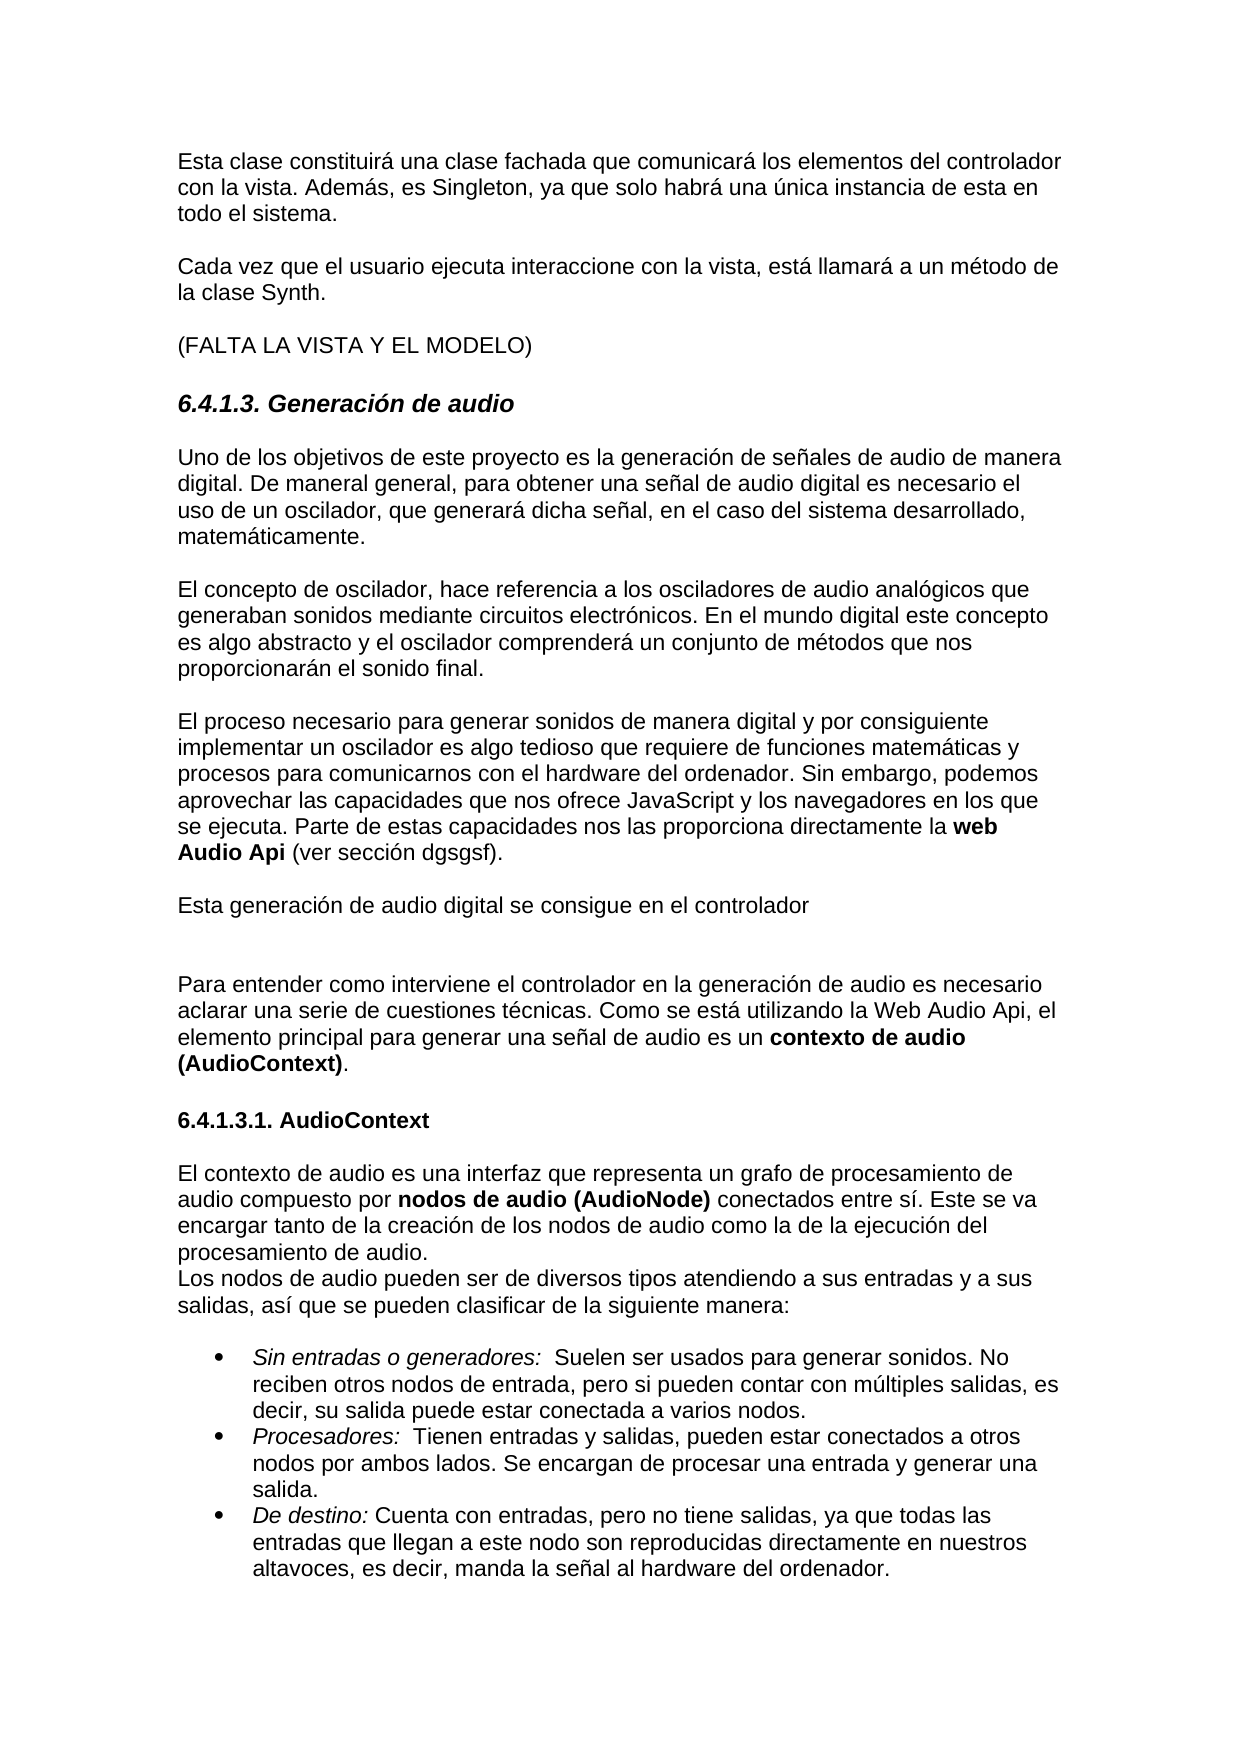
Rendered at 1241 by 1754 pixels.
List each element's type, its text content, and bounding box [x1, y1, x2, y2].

text Cada vez que el usuario ejecuta interaccione con la vista, está llamará a un método de la clase Synth. [177, 253, 1063, 306]
list De destino: Cuenta con entradas, pero no tiene salidas, ya que todas las entradas que llegan a este nodo son reproducidas directamente en nuestros altavoces, es decir, manda la señal al hardware del ordenador. [215, 1502, 1063, 1581]
list Sin entradas o generadores: Suelen ser usados para generar sonidos. No reciben otros nodos de entrada, pero si pueden contar con múltiples salidas, es decir, su salida puede estar conectada a varios nodos. [215, 1344, 1063, 1423]
list Procesadores: Tienen entradas y salidas, pueden estar conectados a otros nodos por ambos lados. Se encargan de procesar una entrada y generar una salida. [215, 1423, 1063, 1502]
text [177, 148, 1063, 227]
subtitle 6.4.1.3.1. AudioContext [177, 1107, 1063, 1133]
text Uno de los objetivos de este proyecto es la generación de señales de audio de manera digital. De maneral general, para obtener una señal de audio digital es necesario el uso de un oscilador, que generará dicha señal, en el caso del sistema desarrollado, matemáticamente. [177, 444, 1063, 549]
text El contexto de audio es una interfaz que representa un grafo de procesamiento de audio compuesto por nodos de audio (AudioNode) conectados entre sí. Este se va encargar tanto de la creación de los nodos de audio como la de la ejecución del procesamiento de audio. [177, 1160, 1063, 1265]
text Esta generación de audio digital se consigue en el controlador [177, 892, 1063, 918]
text Para entender como interviene el controlador en la generación de audio es necesario aclarar una serie de cuestiones técnicas. Como se está utilizando la Web Audio Api, el elemento principal para generar una señal de audio es un contexto de audio (AudioContext). [177, 971, 1063, 1077]
subtitle 6.4.1.3. Generación de audio [177, 389, 1063, 418]
text Los nodos de audio pueden ser de diversos tipos atendiendo a sus entradas y a sus salidas, así que se pueden clasificar de la siguiente manera: [177, 1265, 1063, 1318]
text (FALTA LA VISTA Y EL MODELO) [177, 332, 1063, 358]
text El concepto de oscilador, hace referencia a los osciladores de audio analógicos que generaban sonidos mediante circuitos electrónicos. En el mundo digital este concepto es algo abstracto y el oscilador comprenderá un conjunto de métodos que nos proporcionarán el sonido final. [177, 576, 1063, 681]
text El proceso necesario para generar sonidos de manera digital y por consiguiente implementar un oscilador es algo tedioso que requiere de funciones matemáticas y procesos para comunicarnos con el hardware del ordenador. Sin embargo, podemos aprovechar las capacidades que nos ofrece JavaScript y los navegadores en los que se ejecuta. Parte de estas capacidades nos las proporciona directamente la web Audio Api (ver sección dgsgsf). [177, 708, 1063, 866]
